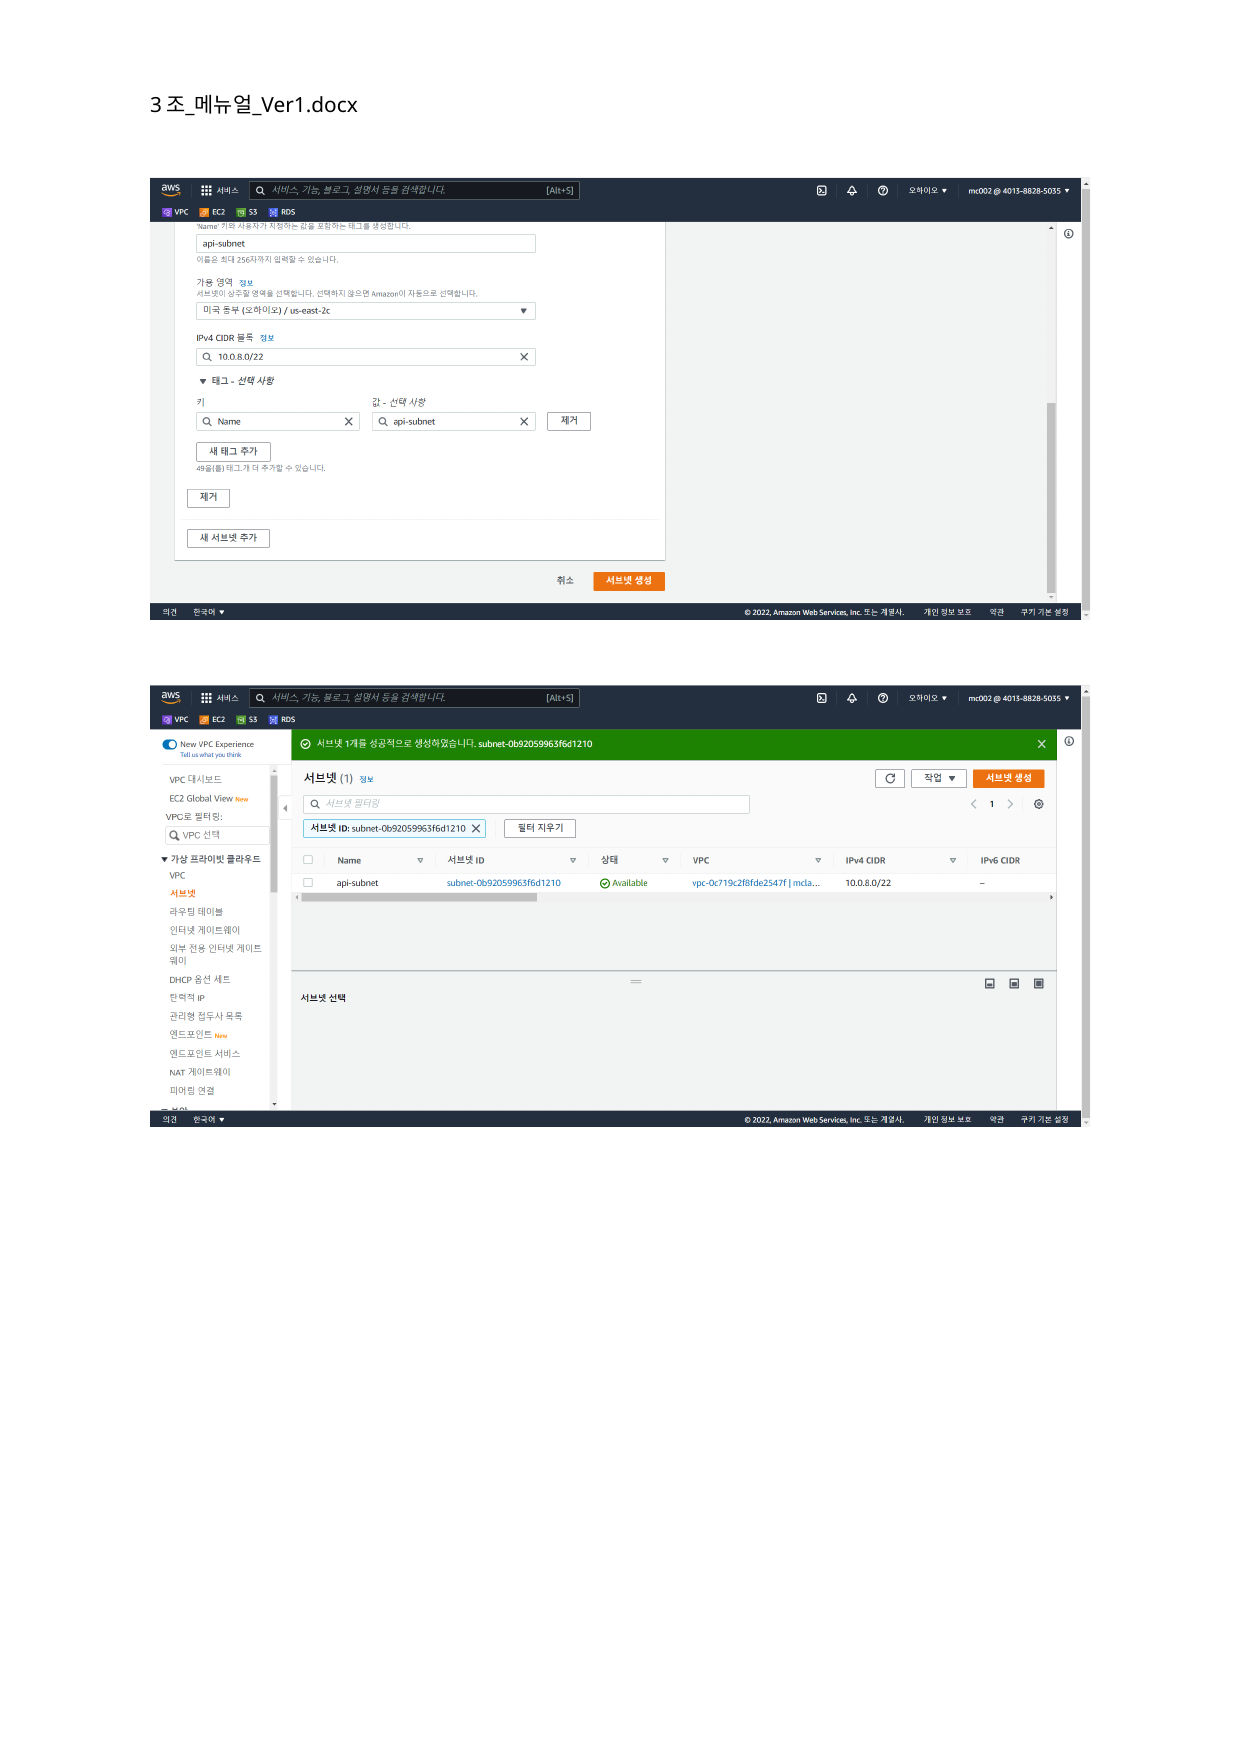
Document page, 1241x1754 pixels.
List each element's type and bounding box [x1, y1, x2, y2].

picture [150, 685, 1091, 1127]
picture [150, 177, 1091, 620]
